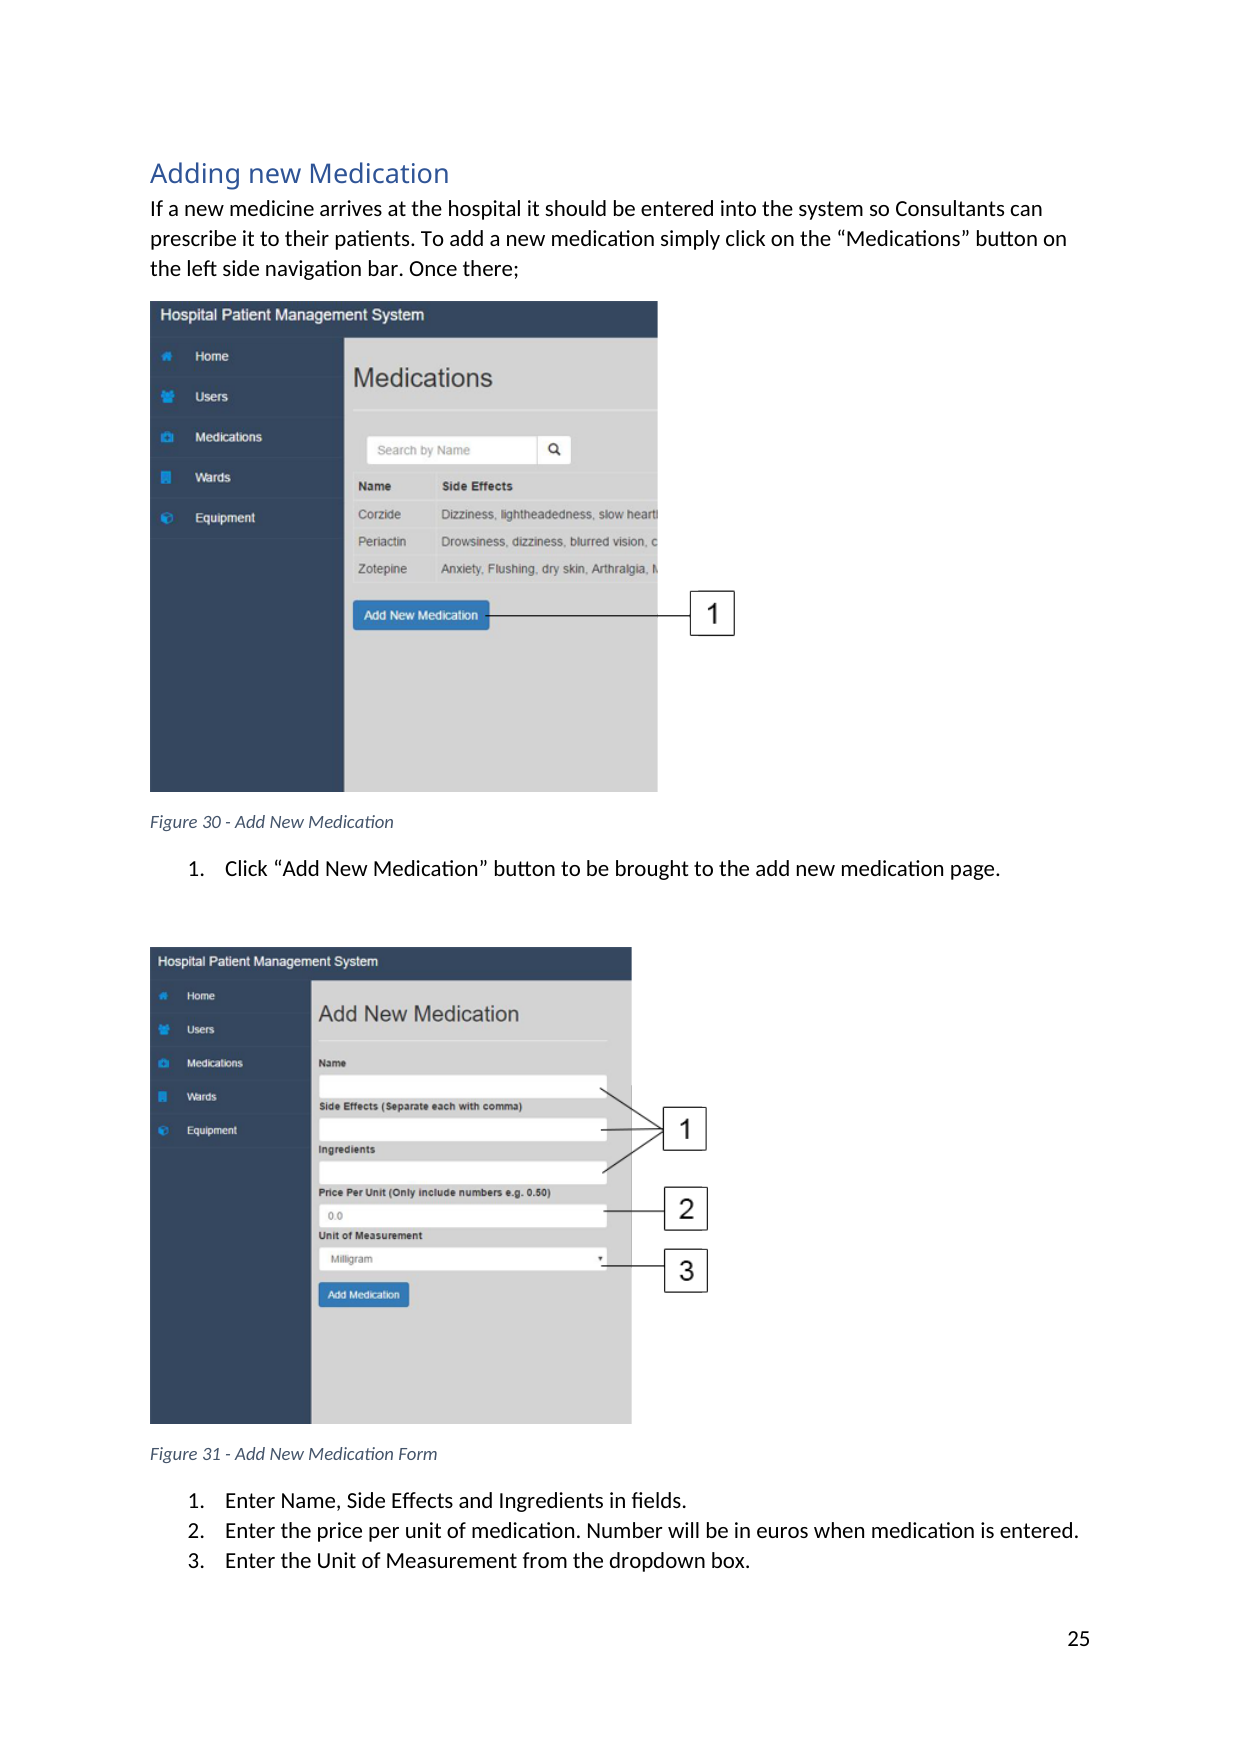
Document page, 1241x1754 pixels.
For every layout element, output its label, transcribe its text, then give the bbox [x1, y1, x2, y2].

picture [150, 301, 762, 792]
list Click “Add New Medication” button to be brought to the add new medication page. [187, 854, 1090, 882]
picture [150, 947, 745, 1424]
list Enter the price per unit of medication. Number will be in euros when medication is entered. [187, 1516, 1090, 1544]
subtitle Adding new Medication [150, 154, 1090, 191]
text If a new medicine arrives at the hospital it should be entered into the system so Consultants can prescribe it to their patients. To add a new medication simply click on the “Medications” button on the left side navigation bar. Once there; [150, 194, 1090, 282]
list Enter Name, Side Effects and Ingredients in fields. [187, 1486, 1090, 1514]
list Enter the Unit of Measurement from the dropdown box. [187, 1546, 1090, 1574]
